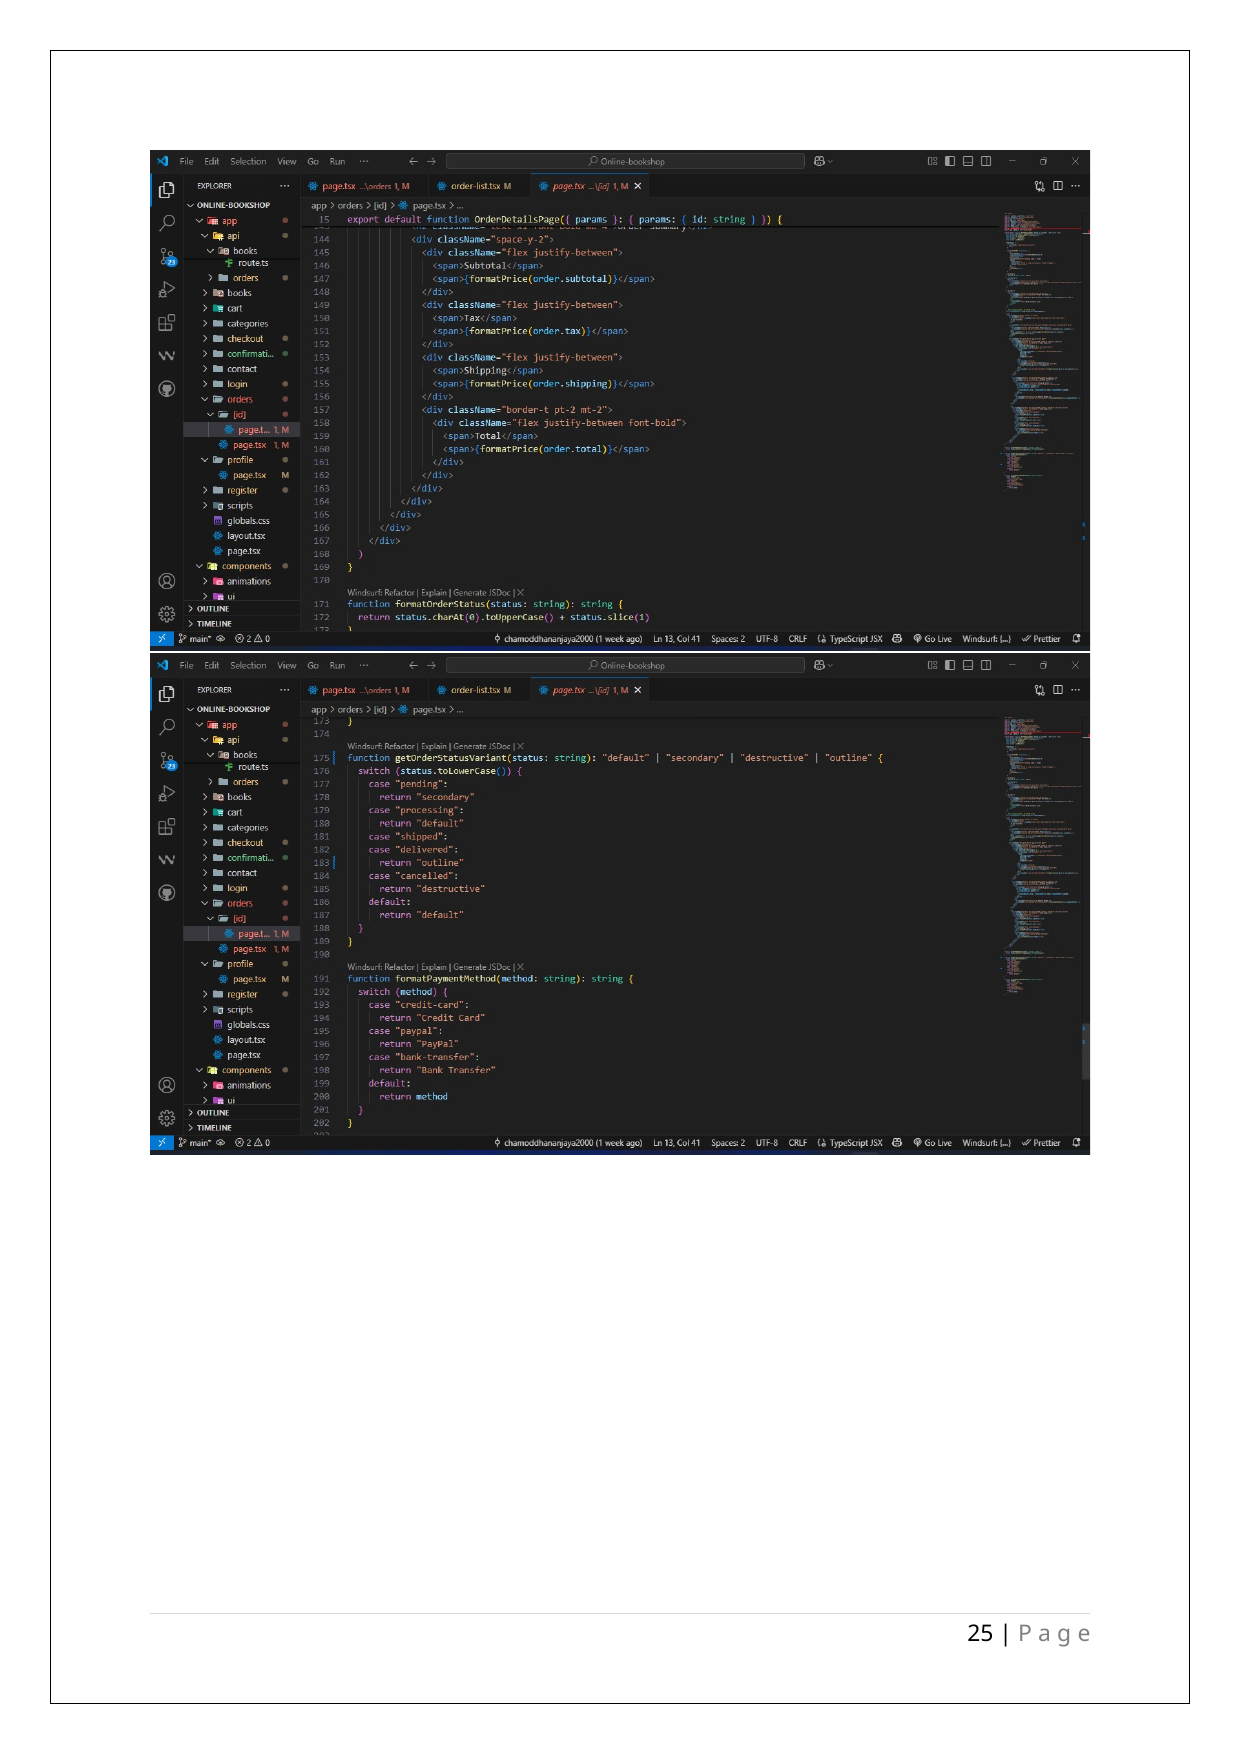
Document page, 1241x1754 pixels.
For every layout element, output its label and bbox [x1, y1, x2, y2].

picture [150, 653, 1091, 1155]
picture [150, 150, 1091, 651]
